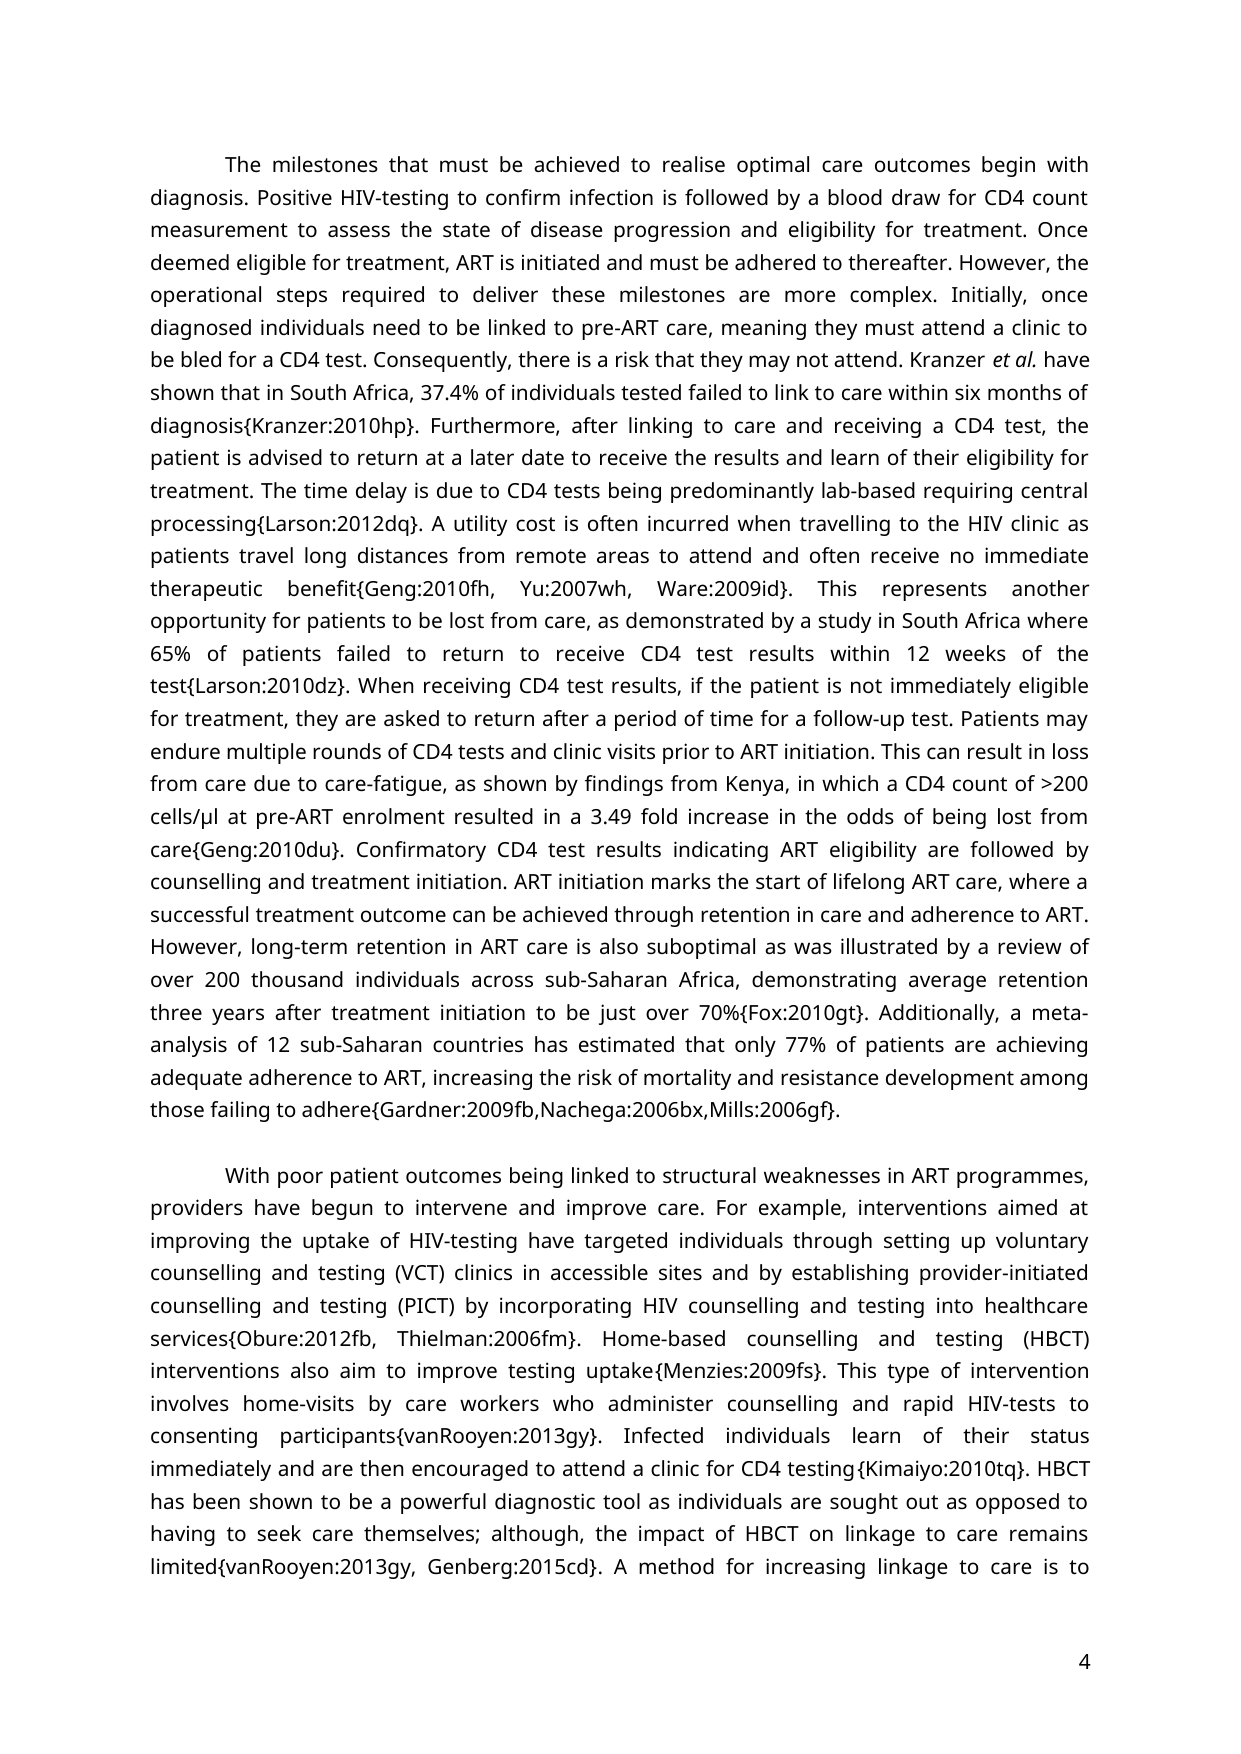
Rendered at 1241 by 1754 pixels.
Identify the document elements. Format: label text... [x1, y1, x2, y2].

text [150, 1161, 1090, 1580]
text The milestones that must be achieved to realise optimal care outcomes begin with diagnosis. Positive HIV-testing to confirm infection is followed by a blood draw for CD4 count measurement to assess the state of disease progression and eligibility for treatment. Once deemed eligible for treatment, ART is initiated and must be adhered to thereafter. However, the operational steps required to deliver these milestones are more complex. Initially, once diagnosed individuals need to be linked to pre-ART care, meaning they must attend a clinic to be bled for a CD4 test. Consequently, there is a risk that they may not attend. Kranzer et al. have shown that in South Africa, 37.4% of individuals tested failed to link to care within six months of diagnosis{Kranzer:2010hp}. Furthermore, after linking to care and receiving a CD4 test, the patient is advised to return at a later date to receive the results and learn of their eligibility for treatment. The time delay is due to CD4 tests being predominantly lab-based requiring central processing{Larson:2012dq}. A utility cost is often incurred when travelling to the HIV clinic as patients travel long distances from remote areas to attend and often receive no immediate therapeutic benefit{Geng:2010fh, Yu:2007wh, Ware:2009id}. This represents another opportunity for patients to be lost from care, as demonstrated by a study in South Africa where 65% of patients failed to return to receive CD4 test results within 12 weeks of the test{Larson:2010dz}. When receiving CD4 test results, if the patient is not immediately eligible for treatment, they are asked to return after a period of time for a follow-up test. Patients may endure multiple rounds of CD4 tests and clinic visits prior to ART initiation. This can result in loss from care due to care-fatigue, as shown by findings from Kenya, in which a CD4 count of >200 cells/μl at pre-ART enrolment resulted in a 3.49 fold increase in the odds of being lost from care{Geng:2010du}. Confirmatory CD4 test results indicating ART eligibility are followed by counselling and treatment initiation. ART initiation marks the start of lifelong ART care, where a successful treatment outcome can be achieved through retention in care and adherence to ART. However, long-term retention in ART care is also suboptimal as was illustrated by a review of over 200 thousand individuals across sub-Saharan Africa, demonstrating average retention three years after treatment initiation to be just over 70%{Fox:2010gt}. Additionally, a meta-analysis of 12 sub-Saharan countries has estimated that only 77% of patients are achieving adequate adherence to ART, increasing the risk of mortality and resistance development among those failing to adhere{Gardner:2009fb,Nachega:2006bx,Mills:2006gf}. [150, 150, 1090, 1124]
